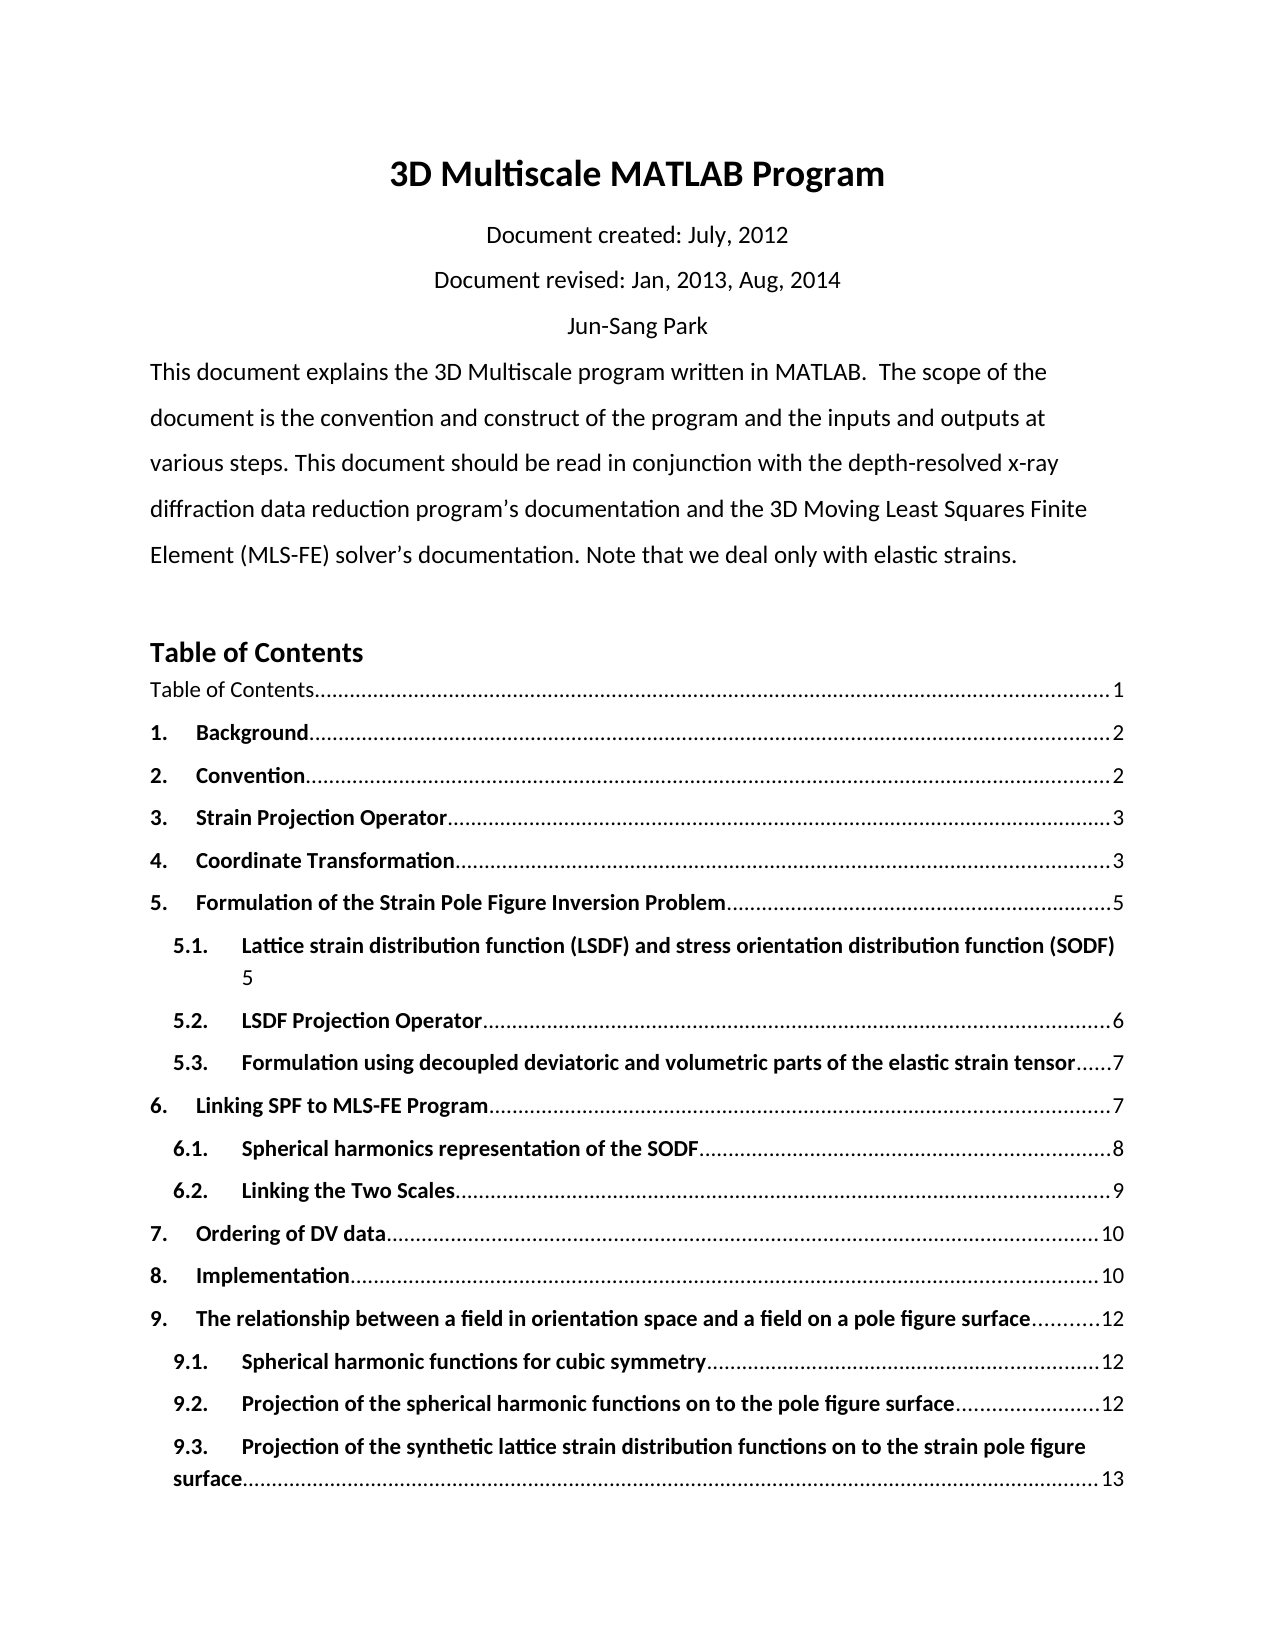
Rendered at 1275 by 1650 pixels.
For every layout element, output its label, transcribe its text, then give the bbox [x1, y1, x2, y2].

text This document explains the 3D Multiscale program written in MATLAB. The scope of the document is the convention and construct of the program and the inputs and outputs at various steps. This document should be read in conjunction with the depth-resolved x-ray diffraction data reduction program’s documentation and the 3D Moving Least Squares Finite Element (MLS-FE) solver’s documentation. Note that we deal only with elastic strains. [150, 356, 1125, 569]
text 3D Multiscale MATLAB Program [150, 150, 1125, 196]
text Document created: July, 2012 [150, 219, 1125, 249]
text Jun-Sang Park [150, 310, 1125, 341]
text Document revised: Jan, 2013, Aug, 2014 [150, 264, 1125, 295]
